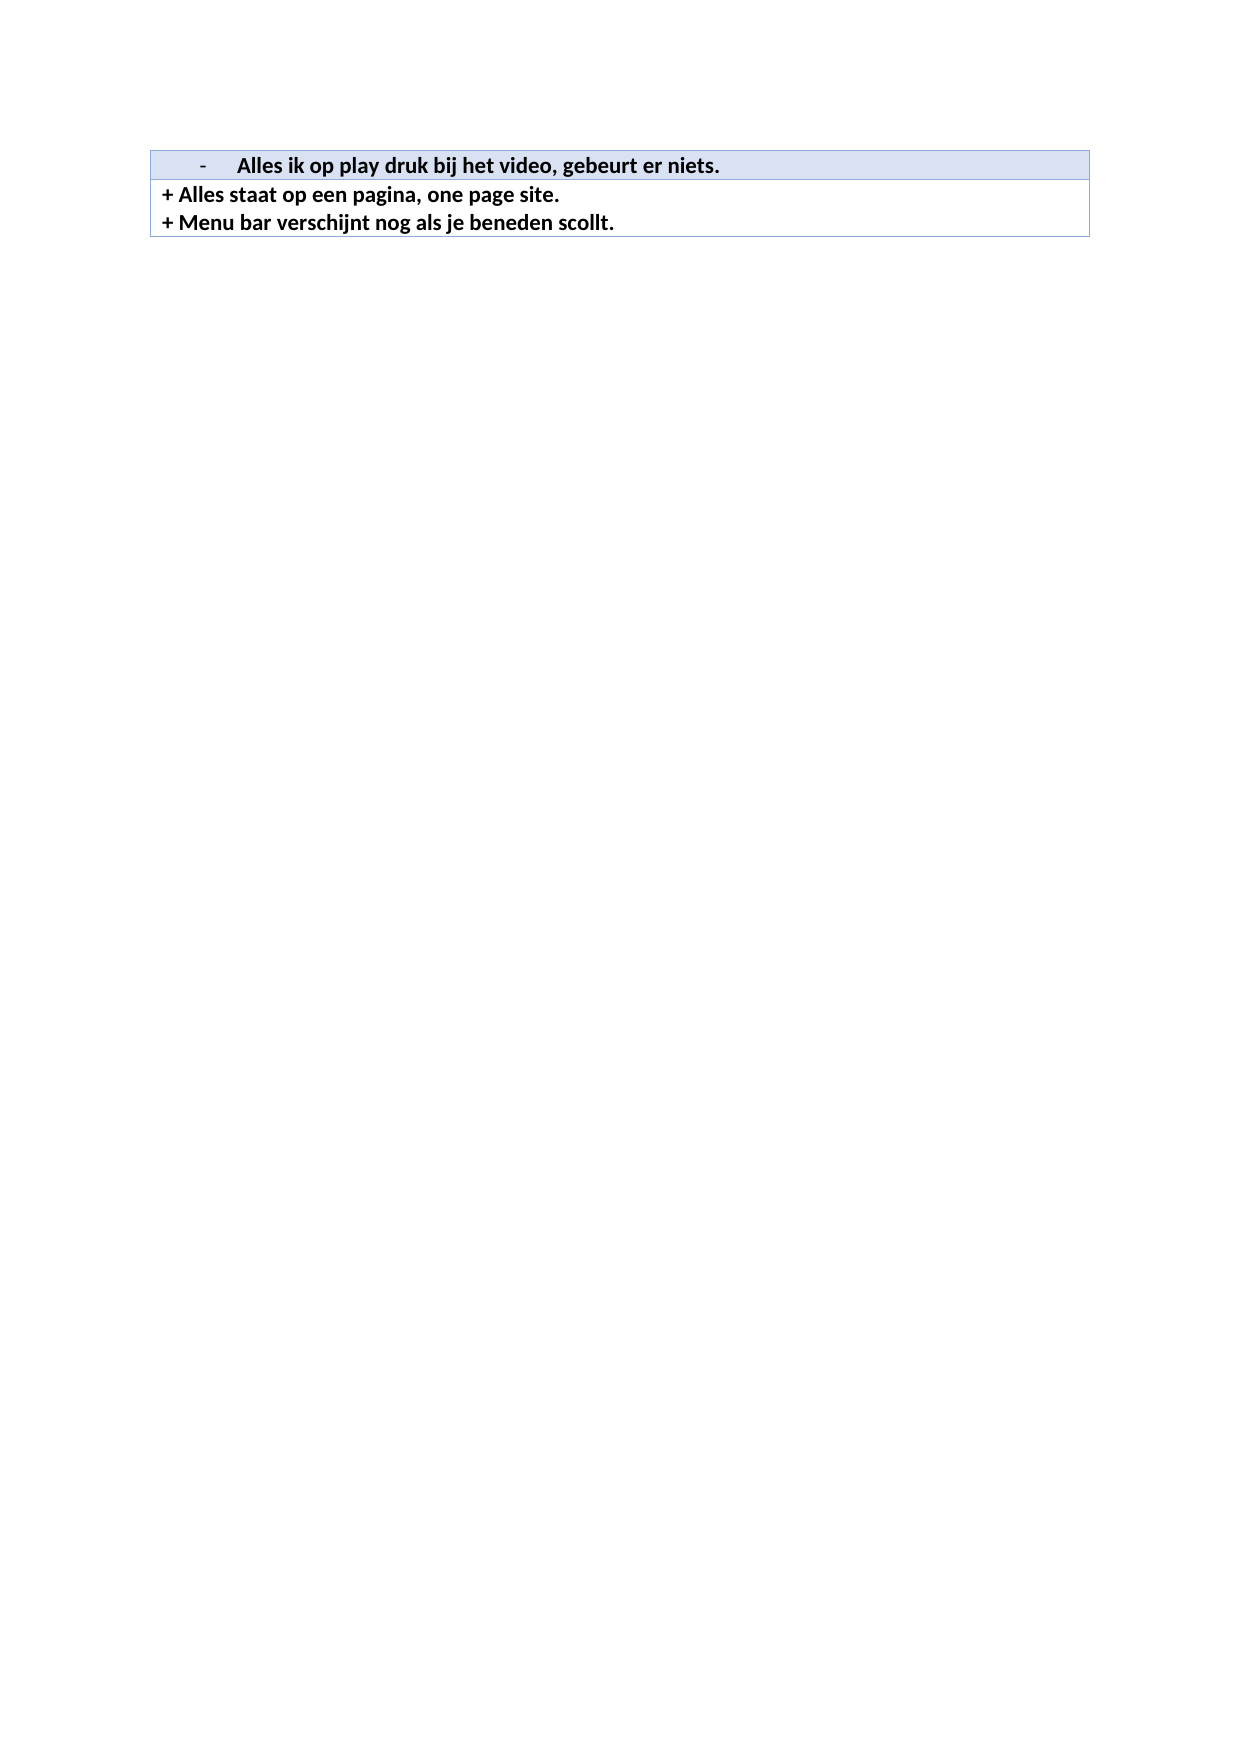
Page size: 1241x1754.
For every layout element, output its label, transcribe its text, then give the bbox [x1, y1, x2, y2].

table_cell + Alles staat op een pagina, one page site. + Menu bar verschijnt nog als je beneden scollt. [151, 180, 1089, 236]
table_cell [151, 151, 1089, 179]
